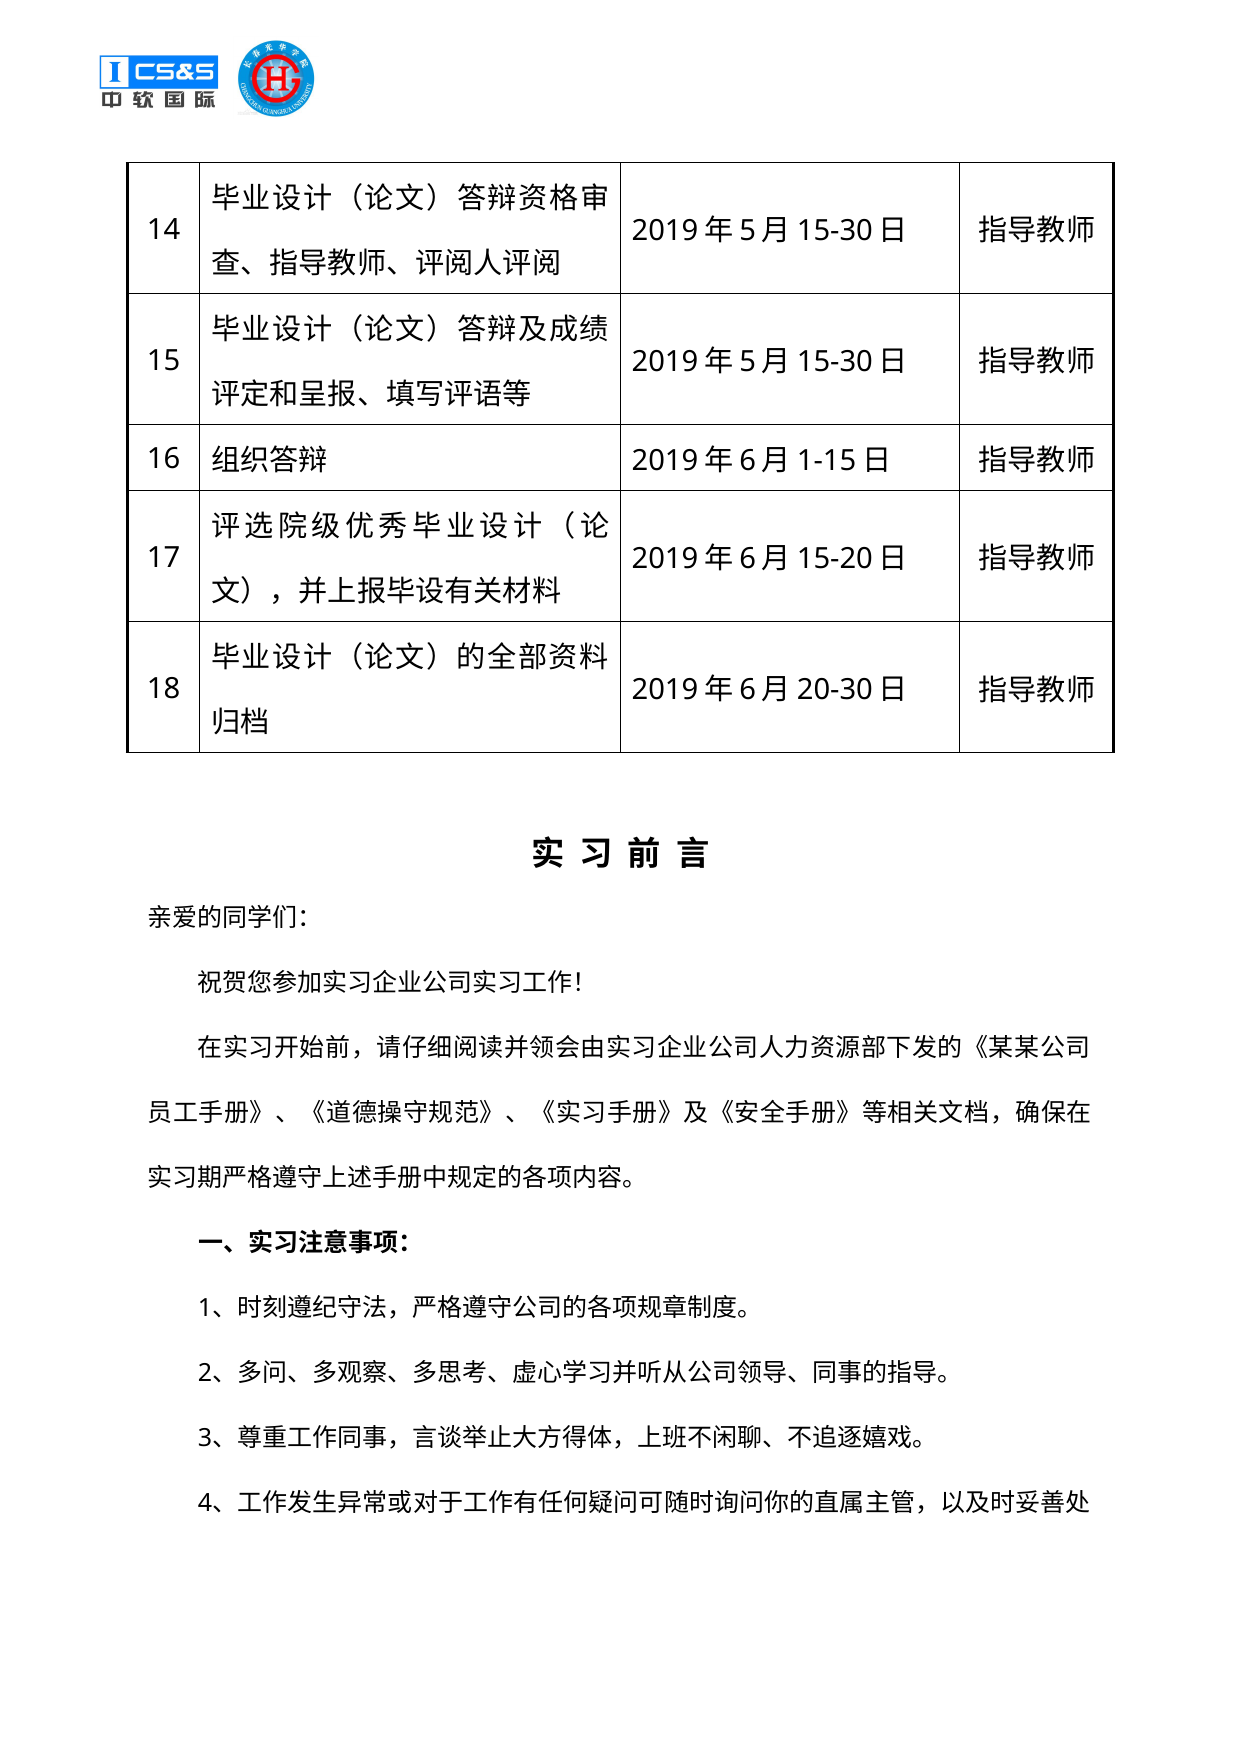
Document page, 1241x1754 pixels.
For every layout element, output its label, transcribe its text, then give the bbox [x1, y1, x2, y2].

text 祝贺您参加实习企业公司实习工作！ [148, 948, 1092, 1013]
table_cell 指导教师 [960, 491, 1112, 621]
text 3、尊重工作同事，言谈举止大方得体，上班不闲聊、不追逐嬉戏。 [148, 1403, 1092, 1468]
table_cell 2019年6月20-30日 [621, 622, 959, 752]
text 实 习 前 言 [148, 818, 1092, 883]
text 在实习开始前，请仔细阅读并领会由实习企业公司人力资源部下发的《某某公司员工手册》、《道德操守规范》、《实习手册》及《安全手册》等相关文档，确保在实习期严格遵守上述手册中规定的各项内容。 [148, 1013, 1092, 1208]
table_cell 2019年6月15-20日 [621, 491, 959, 621]
table_cell 指导教师 [960, 425, 1112, 490]
table_cell 指导教师 [960, 622, 1112, 752]
table_cell 毕业设计（论文）答辩及成绩评定和呈报、填写评语等 [200, 294, 620, 424]
table_cell 毕业设计（论文）的全部资料归档 [200, 622, 620, 752]
picture [233, 36, 320, 119]
table_cell 18 [129, 622, 199, 752]
table_cell 14 [129, 163, 199, 293]
table_cell 评选院级优秀毕业设计（论文），并上报毕设有关材料 [200, 491, 620, 621]
text 一、实习注意事项： [148, 1208, 1092, 1273]
table_cell 16 [129, 425, 199, 490]
table_cell 2019年5月15-30日 [621, 294, 959, 424]
table_cell 指导教师 [960, 163, 1112, 293]
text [148, 1468, 1092, 1533]
table_cell 2019年5月15-30日 [621, 163, 959, 293]
table_cell 组织答辩 [200, 425, 620, 490]
text 2、多问、多观察、多思考、虚心学习并听从公司领导、同事的指导。 [148, 1338, 1092, 1403]
table_cell 2019年6月1-15日 [621, 425, 959, 490]
table_cell 15 [129, 294, 199, 424]
table_cell 17 [129, 491, 199, 621]
table_cell 毕业设计（论文）答辩资格审查、指导教师、评阅人评阅 [200, 163, 620, 293]
table_cell 指导教师 [960, 294, 1112, 424]
text 1、时刻遵纪守法，严格遵守公司的各项规章制度。 [148, 1273, 1092, 1338]
text 亲爱的同学们： [148, 883, 1092, 948]
